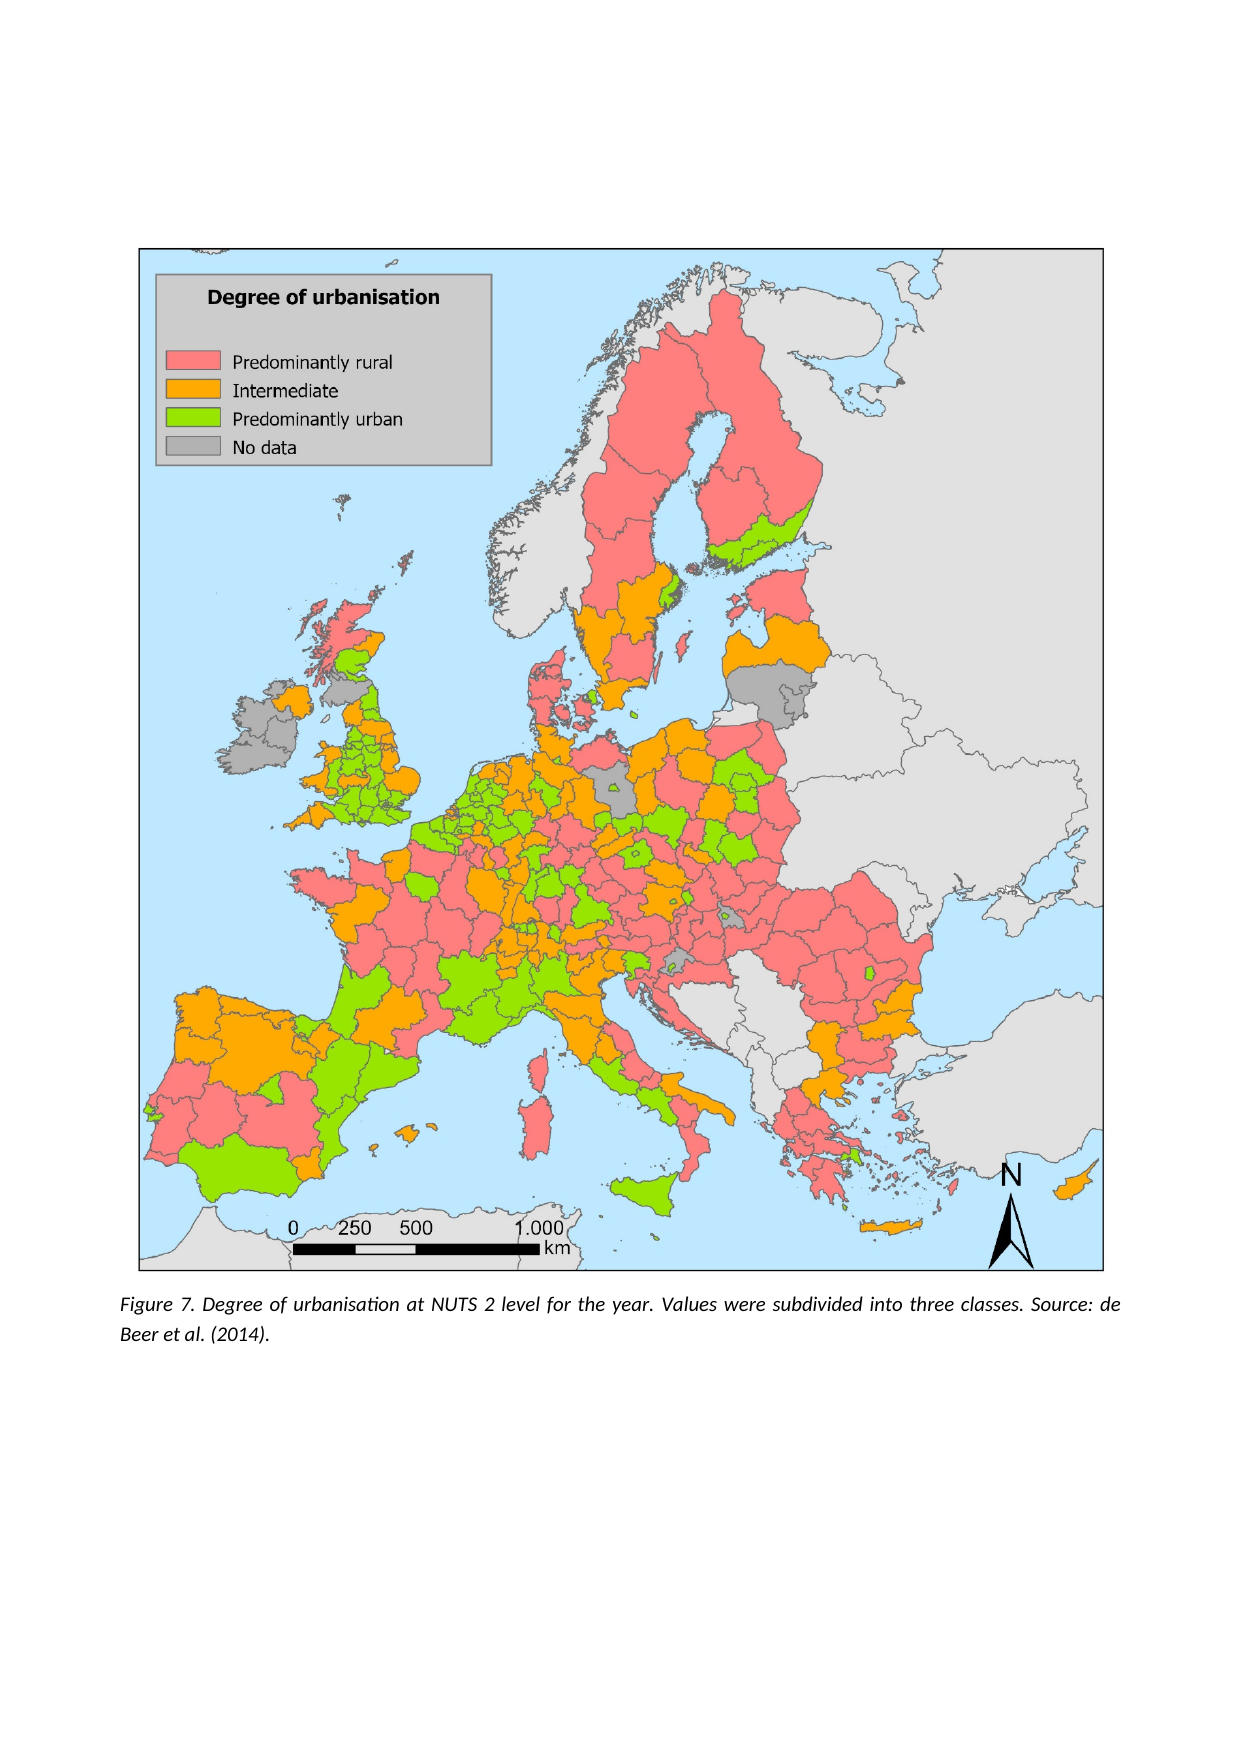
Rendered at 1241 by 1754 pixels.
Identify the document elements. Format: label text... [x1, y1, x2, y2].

picture [120, 235, 1124, 1288]
